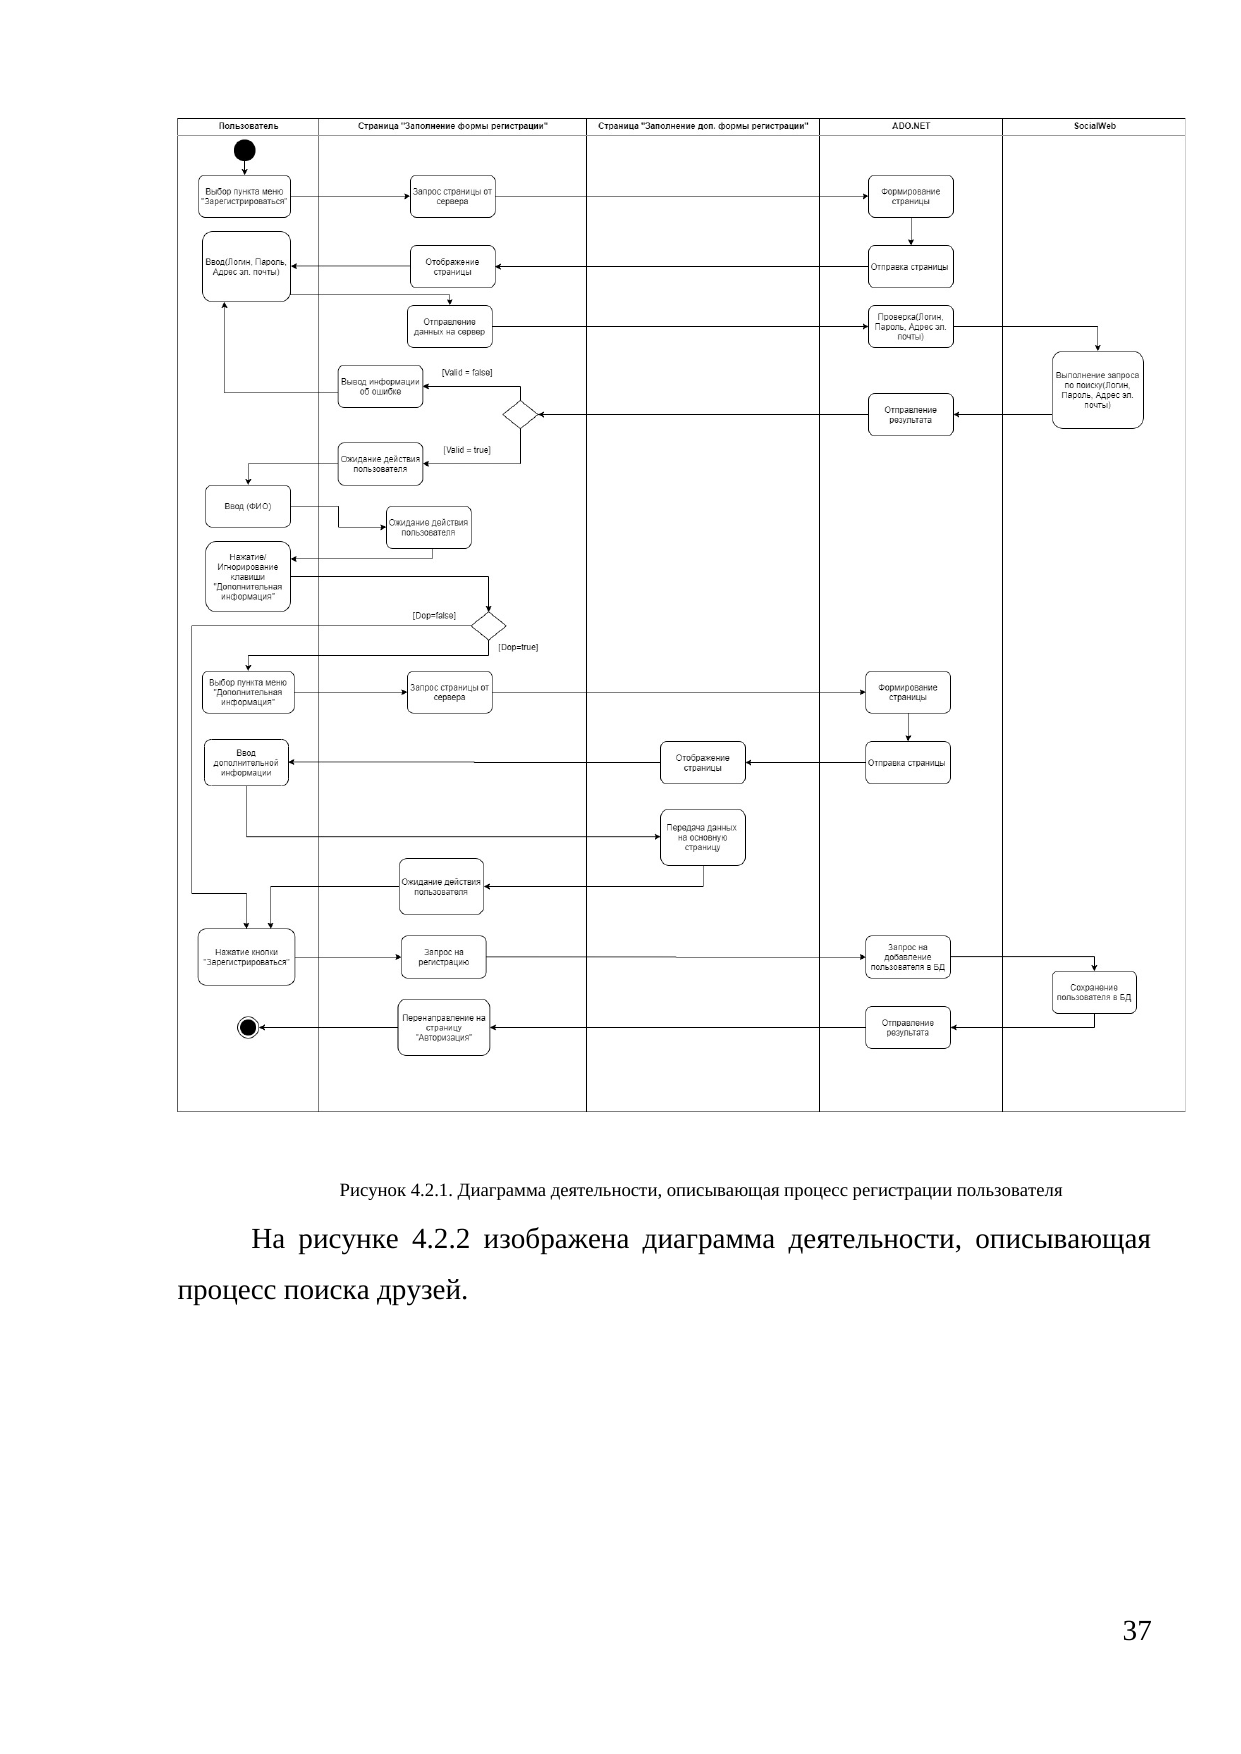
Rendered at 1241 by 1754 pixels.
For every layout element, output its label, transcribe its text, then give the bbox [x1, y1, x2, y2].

picture [177, 118, 1186, 1112]
text На рисунке 4.2.2 изображена диаграмма деятельности, описывающая процесс поиска друзей. [177, 1221, 1152, 1305]
text Рисунок 4.2.1. Диаграмма деятельности, описывающая процесс регистрации пользователя [177, 1179, 1152, 1201]
